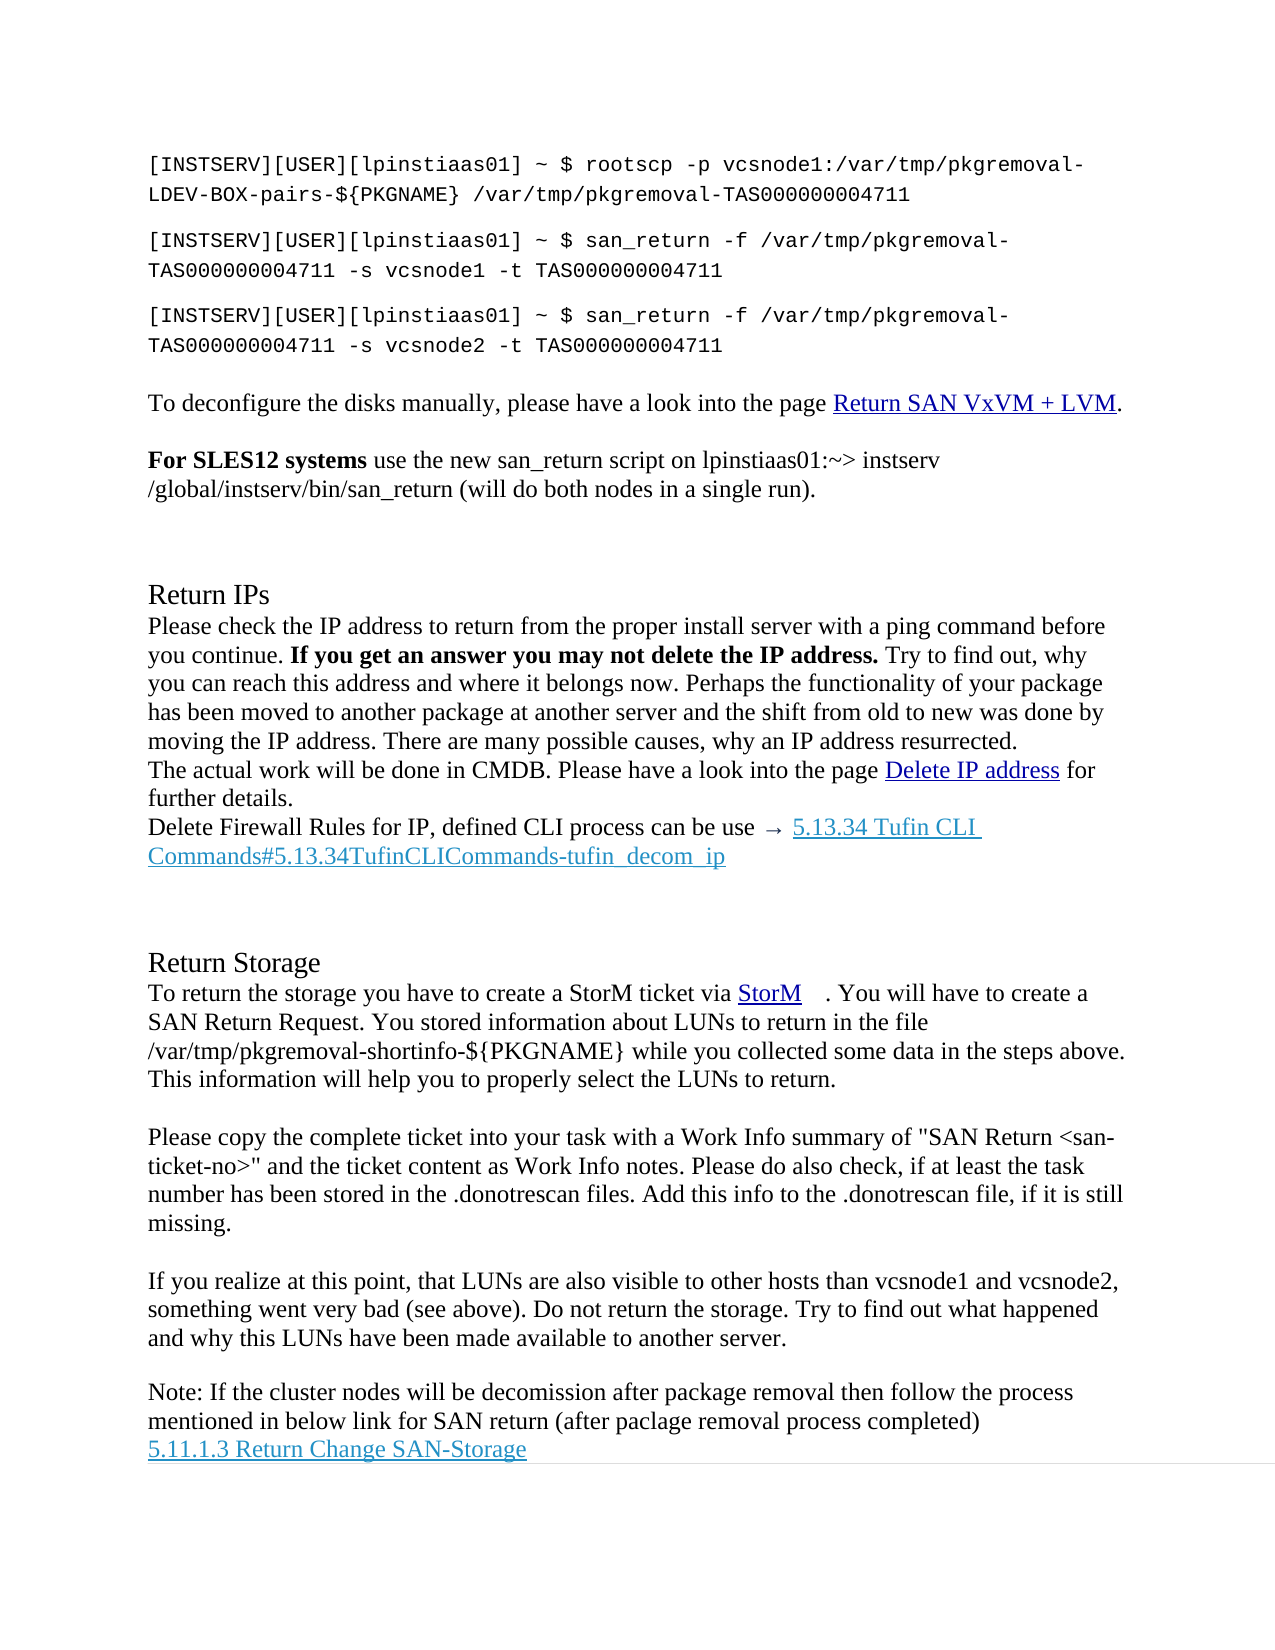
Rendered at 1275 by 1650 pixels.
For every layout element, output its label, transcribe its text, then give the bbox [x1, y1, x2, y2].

text To deconfigure the disks manually, please have a look into the page Return SAN VxVM + LVM. For SLES12 systems use the new san_return script on lpinstiaas01:~> instserv /global/instserv/bin/san_return (will do both nodes in a single run). [148, 359, 1127, 531]
text Please check the IP address to return from the proper install server with a ping command before you continue. If you get an answer you may not delete the IP address. Try to find out, why you can reach this address and where it belongs now. Perhaps the functionality of your package has been moved to another package at another server and the shift from old to new was done by moving the IP address. There are many possible causes, why an IP address resurrected. The actual work will be done in CMDB. Please have a look into the page Delete IP address for further details. [148, 611, 1127, 812]
text Return Storage [148, 945, 1127, 978]
text [INSTSERV][USER][lpinstiaas01] ~ $ san_return -f /var/tmp/pkgremoval-TAS000000004711 -s vcsnode2 -t TAS000000004711 [148, 299, 1127, 359]
text [INSTSERV][USER][lpinstiaas01] ~ $ san_return -f /var/tmp/pkgremoval-TAS000000004711 -s vcsnode1 -t TAS000000004711 [148, 223, 1127, 283]
text [INSTSERV][USER][lpinstiaas01] ~ $ rootscp -p vcsnode1:/var/tmp/pkgremoval-LDEV-BOX-pairs-${PKGNAME} /var/tmp/pkgremoval-TAS000000004711 [148, 148, 1127, 208]
text Note: If the cluster nodes will be decomission after package removal then follow the process mentioned in below link for SAN return (after paclage removal process completed) [148, 1377, 1127, 1434]
text Return IPs [148, 577, 1127, 611]
text Delete Firewall Rules for IP, defined CLI process can be use → 5.13.34 Tufin CLI Commands#5.13.34TufinCLICommands-tufin_decom_ip [148, 812, 1127, 898]
text To return the storage you have to create a StorM ticket via StorM. You will have to create a SAN Return Request. You stored information about LUNs to return in the file /var/tmp/pkgremoval-shortinfo-${PKGNAME} while you collected some data in the steps above. This information will help you to properly select the LUNs to return. Please copy the complete ticket into your task with a Work Info summary of "SAN Return <san-ticket-no>" and the ticket content as Work Info notes. Please do also check, if at least the task number has been stored in the .donotrescan files. Add this info to the .donotrescan file, if it is still missing. If you realize at this point, that LUNs are also visible to other hosts than vcsnode1 and vcsnode2, something went very bad (see above). Do not return the storage. Try to find out what happened and why this LUNs have been made available to another server. [148, 978, 1127, 1352]
text 5.11.1.3 Return Change SAN-Storage [148, 1434, 1127, 1463]
